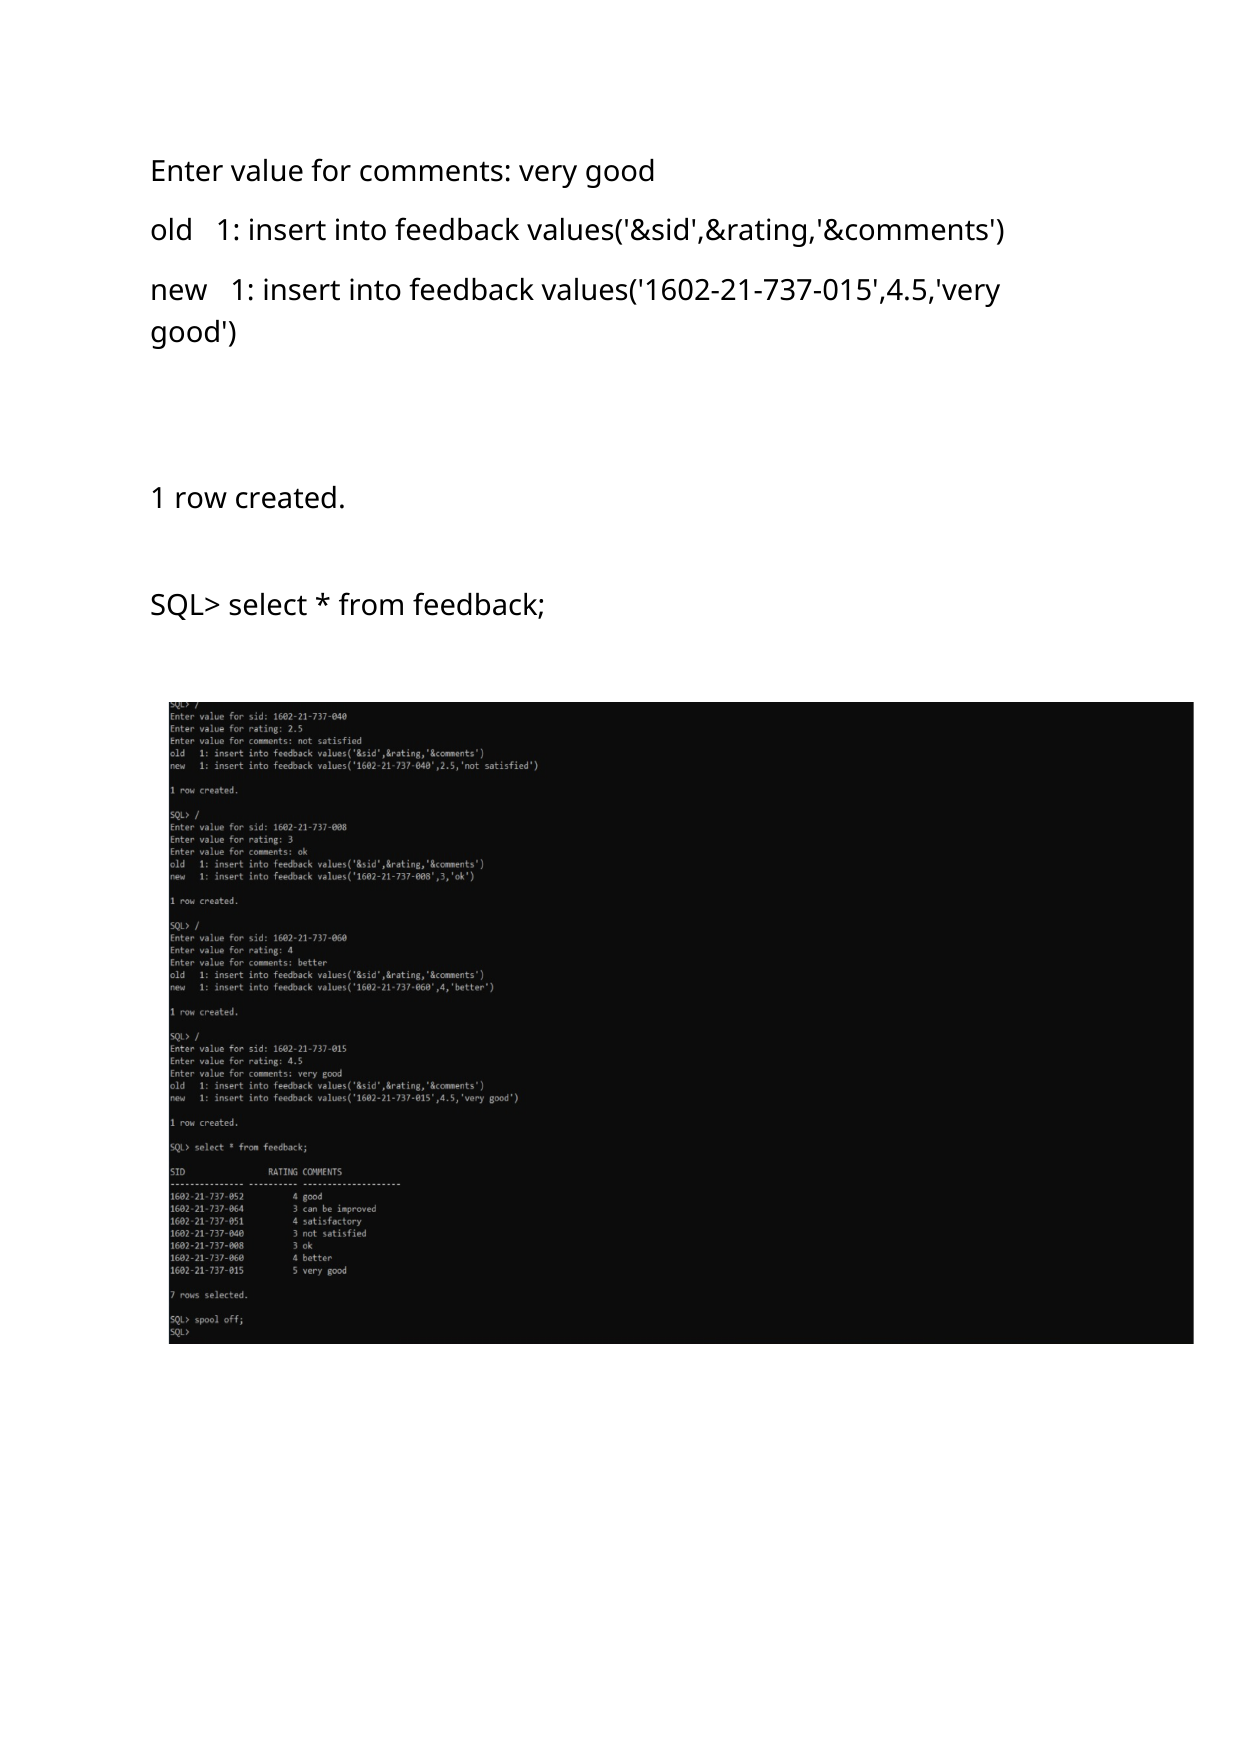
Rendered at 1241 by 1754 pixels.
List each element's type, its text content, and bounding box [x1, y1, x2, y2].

text SQL> select * from feedback; [150, 584, 1090, 624]
text 1 row created. [150, 478, 1090, 517]
text new 1: insert into feedback values('1602-21-737-015',4.5,'very good') [150, 269, 1090, 351]
text old 1: insert into feedback values('&sid',&rating,'&comments') [150, 209, 1090, 249]
text Enter value for comments: very good [150, 150, 1090, 190]
